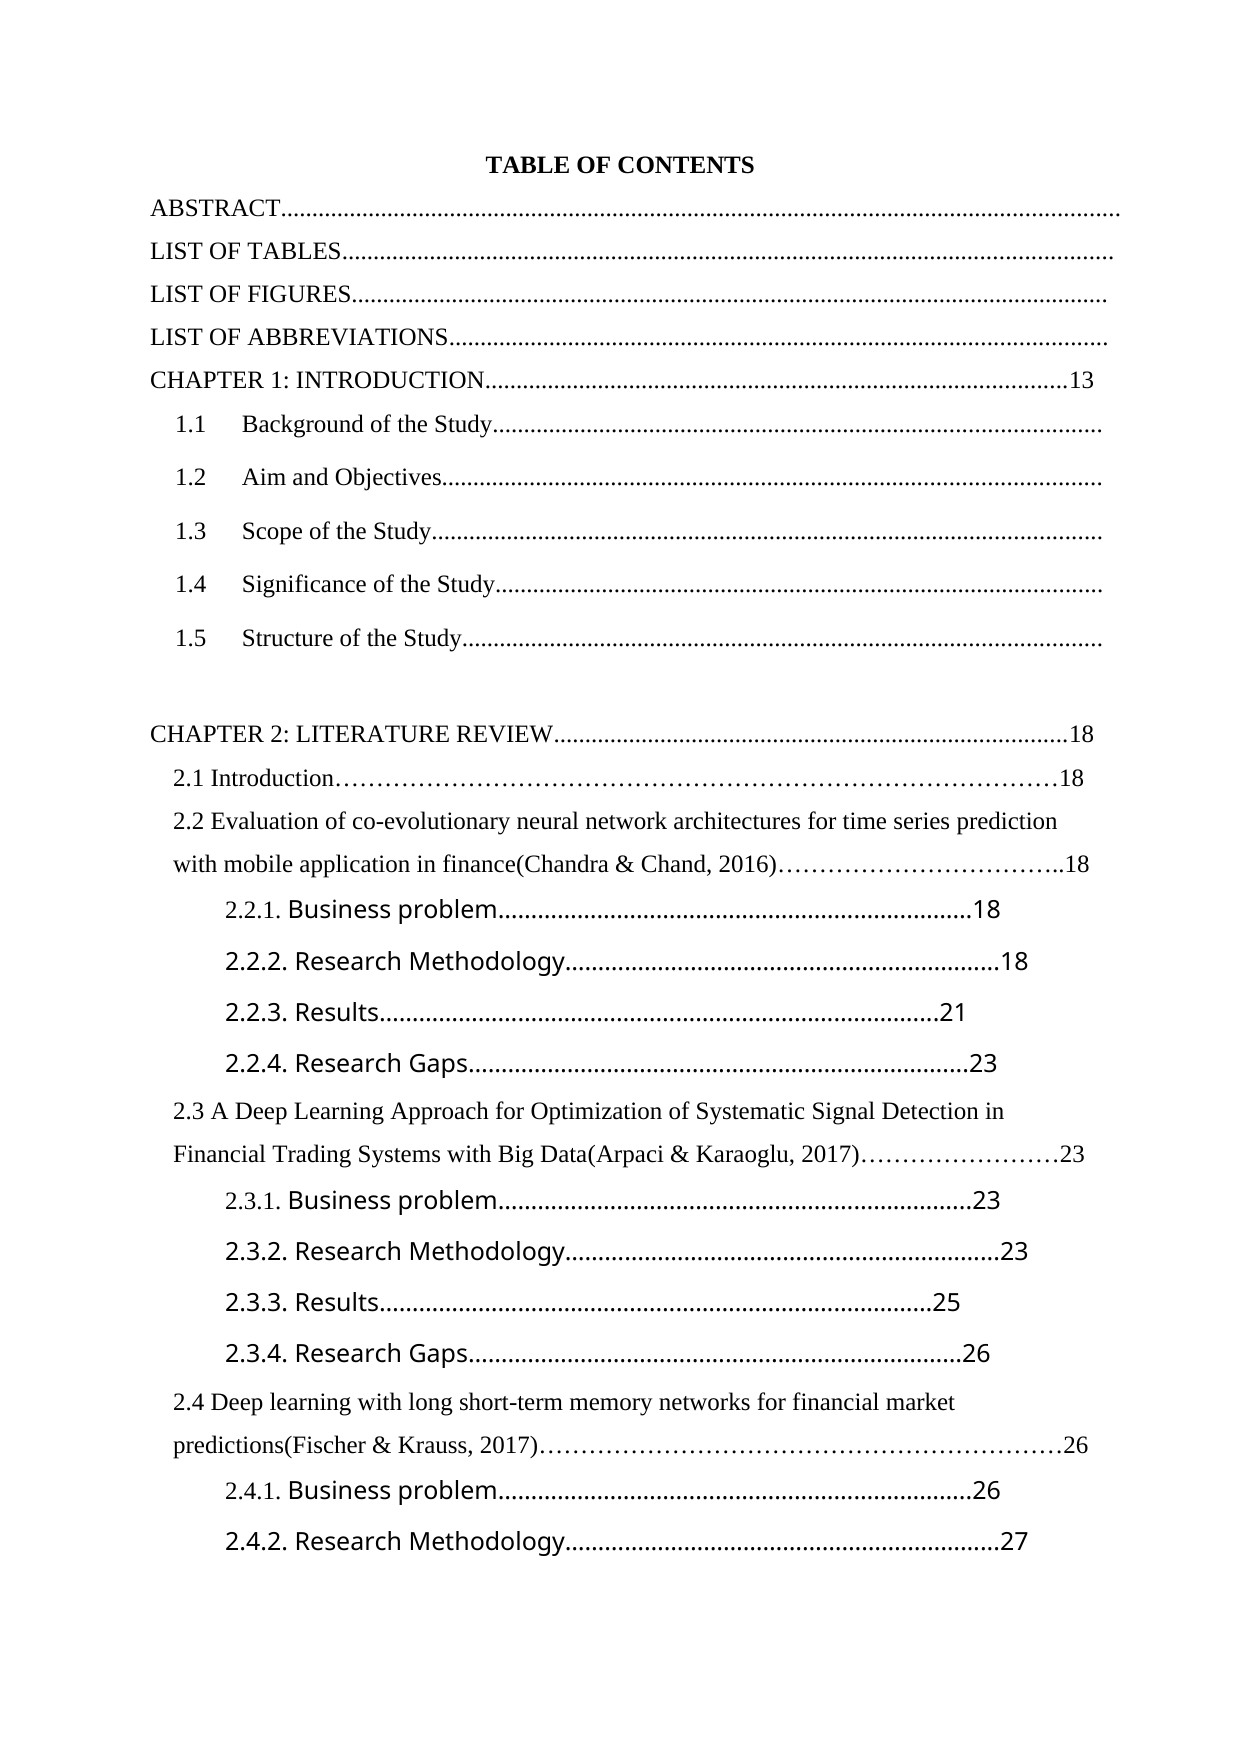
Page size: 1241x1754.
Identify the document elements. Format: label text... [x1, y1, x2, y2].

text TABLE OF CONTENTS [268, 150, 972, 179]
text LIST OF TABLES ii [150, 236, 1090, 265]
text LIST OF FIGURES iii [150, 279, 1090, 308]
text 2.3.3. Results…………………………………………………………………………25 [173, 1284, 1090, 1319]
text 2.2.4. Research Gaps………………………………………………………………....23 [173, 1045, 1090, 1079]
text 1.3 Scope of the Study 15 [175, 516, 1090, 544]
text CHAPTER 1: INTRODUCTION 13 [150, 366, 1090, 394]
text LIST OF ABBREVIATIONS iv [150, 322, 1090, 351]
text 2.3 A Deep Learning Approach for Optimization of Systematic Signal Detection in Financial Trading Systems with Big Data(Arpaci & Karaoglu, 2017)……………………23 [173, 1096, 1090, 1168]
text CHAPTER 2: LITERATURE REVIEW 18 [150, 719, 1090, 748]
text 2.4.1. Business problem…………………………………………………….………..26 [173, 1473, 1090, 1507]
text 1.2 Aim and Objectives 15 [175, 462, 1090, 491]
text 2.3.2. Research Methodology………………………………………………………...23 [173, 1233, 1090, 1268]
text 2.2 Evaluation of co-evolutionary neural network architectures for time series prediction with mobile application in finance(Chandra & Chand, 2016)……………………………..18 [173, 806, 1090, 878]
text 2.4 Deep learning with long short-term memory networks for financial market predictions(Fischer & Krauss, 2017)………………………………………………………26 [173, 1387, 1090, 1458]
text 2.2.3. Results………………………………………………………………………....21 [173, 994, 1090, 1028]
text 2.2.2. Research Methodology………………………………………………………...18 [173, 943, 1090, 977]
text 1.1 Background of the Study 13 [175, 409, 1090, 437]
text 2.3.4. Research Gaps…………………………………………………………………26 [173, 1336, 1090, 1370]
text 2.2.1. Business problem……………………………………………………...………18 [173, 892, 1090, 926]
text 2.3.1. Business problem……………………………………………………………...23 [150, 1182, 1090, 1217]
text 2.1 Introduction……………………………………………………………………………18 [150, 763, 1090, 791]
text 1.4 Significance of the Study 16 [175, 569, 1090, 598]
text ABSTRACT i [150, 193, 1090, 222]
text 1.5 Structure of the Study 17 [175, 623, 1090, 652]
text 2.4.2. Research Methodology………………………………………………………...27 [173, 1524, 1090, 1558]
